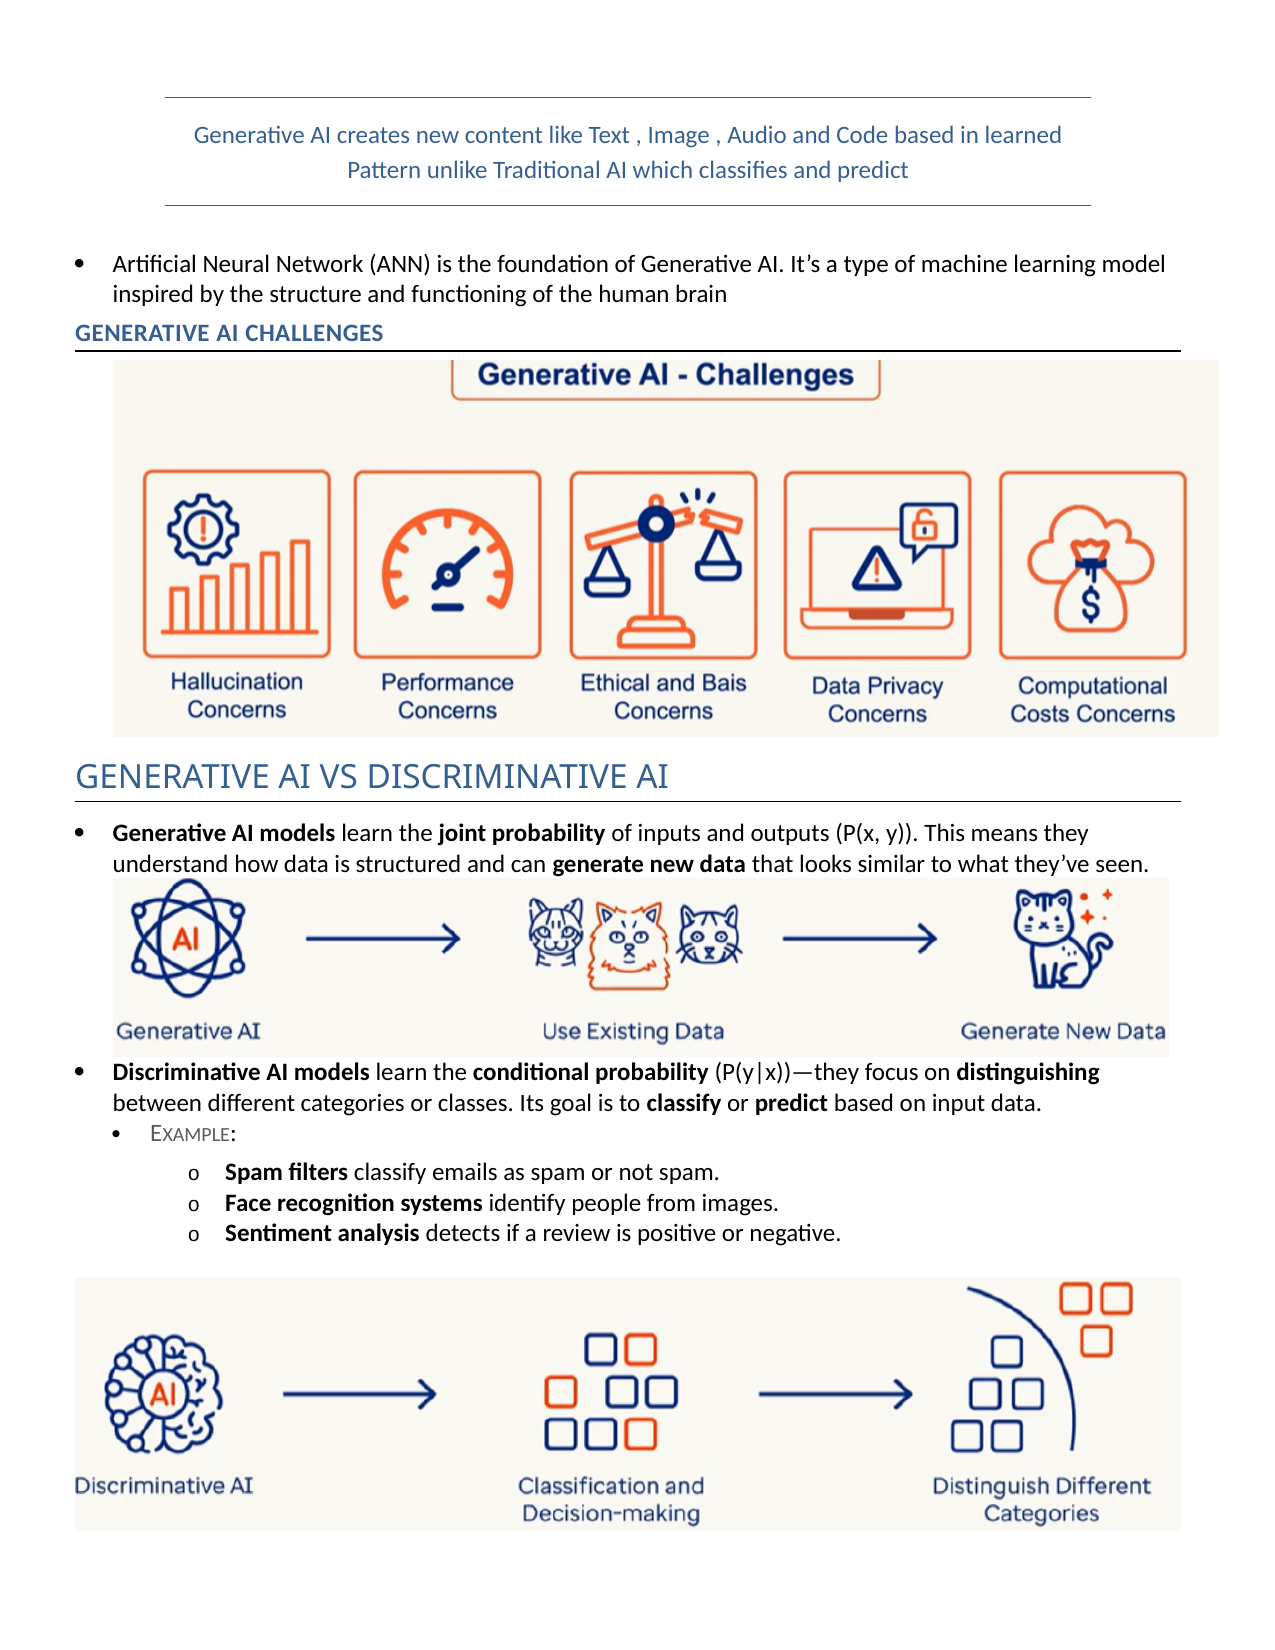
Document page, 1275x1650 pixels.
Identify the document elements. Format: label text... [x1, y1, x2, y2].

list Artificial Neural Network (ANN) is the foundation of Generative AI. It’s a type of machine learning model inspired by the structure and functioning of the human brain [75, 248, 1181, 309]
list Generative AI models learn the joint probability of inputs and outputs (P(x, y)). This means they understand how data is structured and can generate new data that looks similar to what they’ve seen. [75, 817, 1181, 878]
picture [75, 1278, 1182, 1531]
picture [112, 878, 1169, 1057]
text Generative AI creates new content like Text , Image , Audio and Code based in learned Pattern unlike Traditional AI which classifies and predict [165, 98, 1091, 205]
list Sentiment analysis detects if a review is positive or negative. [187, 1217, 1181, 1248]
text GENERATIVE AI CHALLENGES [75, 317, 1181, 350]
list Spam filters classify emails as spam or not spam. [187, 1156, 1181, 1187]
list Example: [112, 1117, 1181, 1148]
list Discriminative AI models learn the conditional probability (P(y|x))—they focus on distinguishing between different categories or classes. Its goal is to classify or predict based on input data. [75, 1056, 1181, 1117]
subtitle GENERATIVE AI VS DISCRIMINATIVE AI [75, 753, 1181, 801]
list Face recognition systems identify people from images. [187, 1187, 1181, 1217]
picture [112, 360, 1219, 737]
